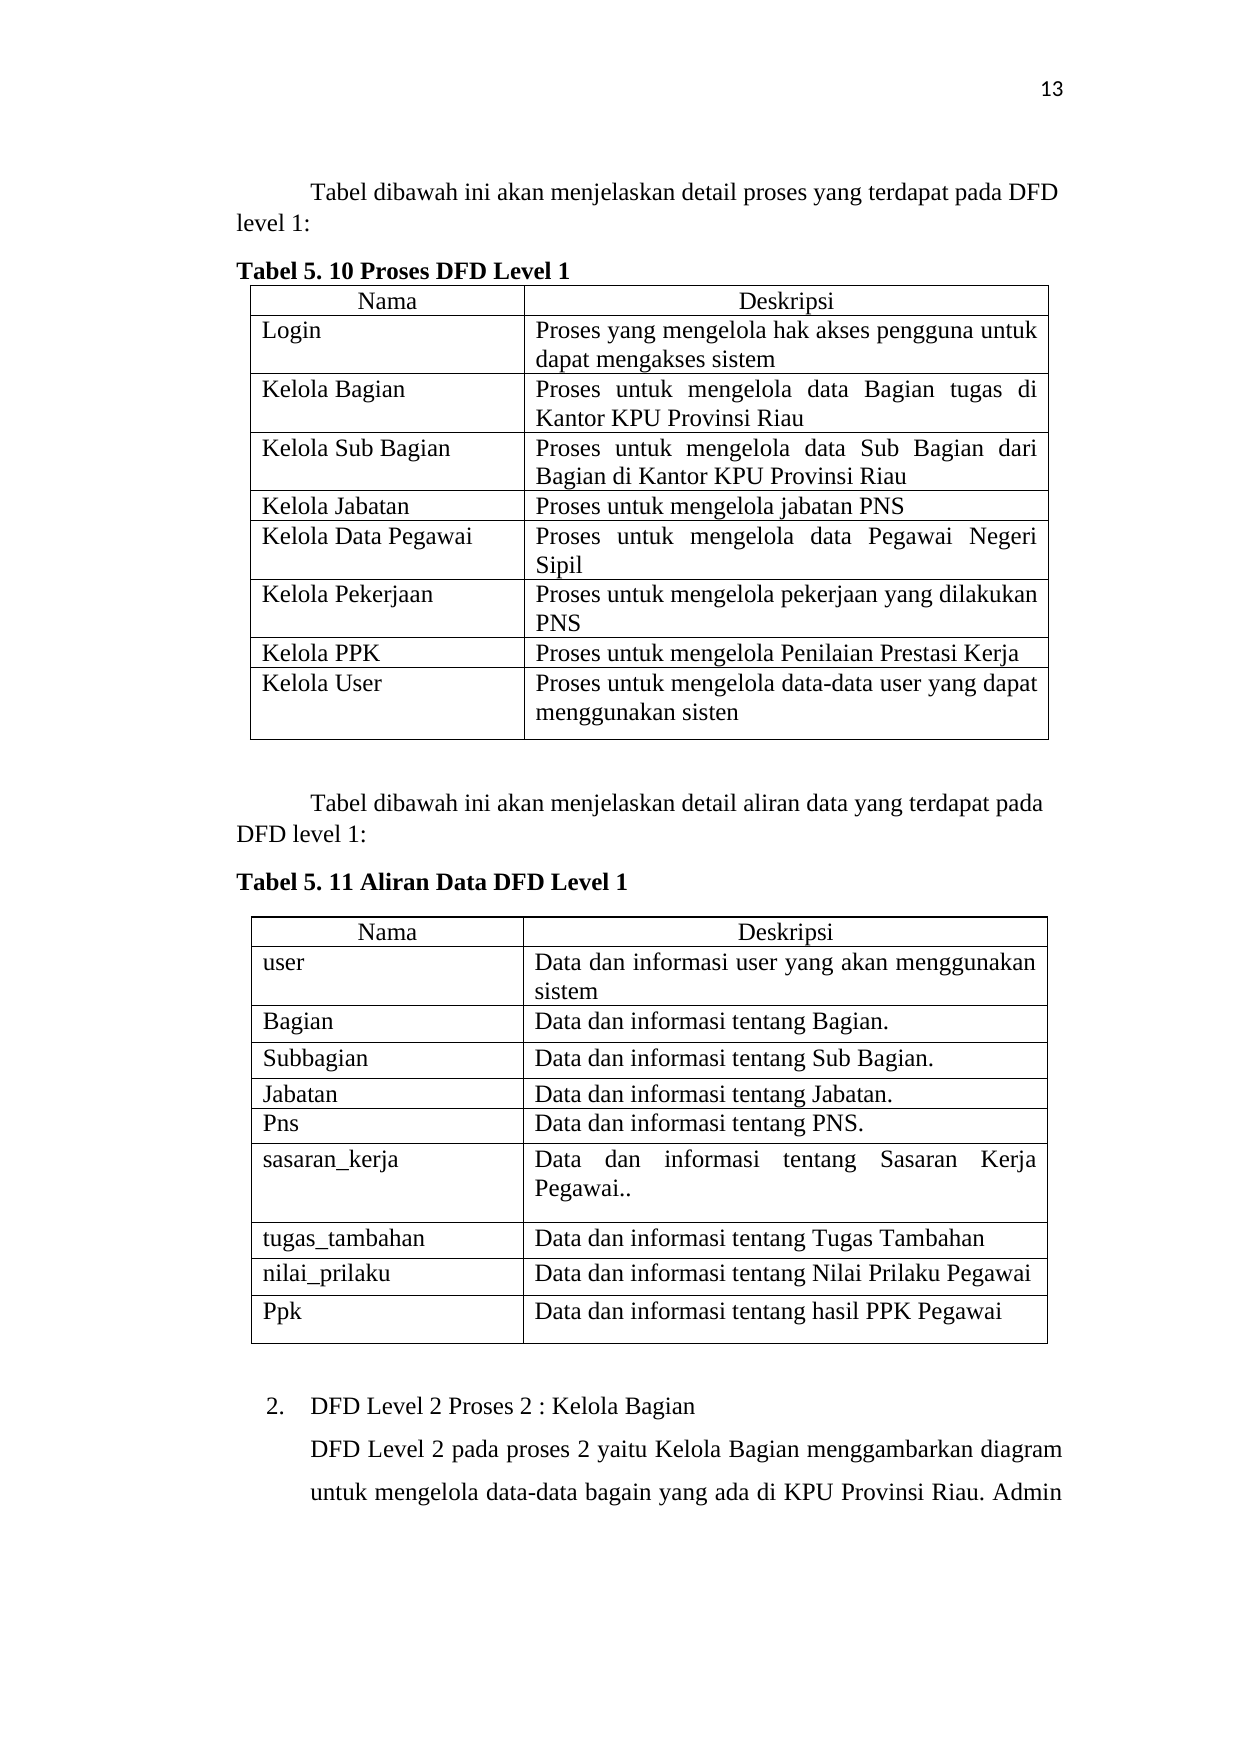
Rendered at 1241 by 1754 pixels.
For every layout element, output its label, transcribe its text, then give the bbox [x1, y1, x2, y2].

table_cell Data dan informasi tentang PNS. [524, 1109, 1047, 1143]
table_cell Proses untuk mengelola Penilaian Prestasi Kerja [525, 638, 1048, 667]
table_cell Proses untuk mengelola data Pegawai Negeri Sipil [525, 521, 1048, 578]
list DFD Level 2 Proses 2 : Kelola Bagian [266, 1391, 1063, 1420]
table_cell Data dan informasi tentang Tugas Tambahan [524, 1223, 1047, 1257]
table_cell nilai_prilaku [252, 1259, 523, 1295]
table_cell Pns [252, 1109, 523, 1143]
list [310, 1434, 1063, 1506]
table_cell Kelola Bagian [251, 374, 524, 432]
table_cell Login [251, 316, 524, 373]
table_cell Kelola Jabatan [251, 491, 524, 520]
table_cell Bagian [252, 1006, 523, 1042]
table_cell Proses untuk mengelola data Sub Bagian dari Bagian di Kantor KPU Provinsi Riau [525, 433, 1048, 490]
table_cell Data dan informasi tentang Sasaran Kerja Pegawai.. [524, 1144, 1047, 1222]
table_cell Proses untuk mengelola data-data user yang dapat menggunakan sisten [525, 668, 1048, 739]
table_cell Ppk [252, 1296, 523, 1343]
table_header Deskripsi [525, 286, 1048, 314]
table_cell Kelola Pekerjaan [251, 580, 524, 637]
table_cell Data dan informasi tentang Nilai Prilaku Pegawai [524, 1259, 1047, 1295]
table_cell user [252, 947, 523, 1005]
table_cell Kelola Sub Bagian [251, 433, 524, 490]
table_cell Kelola PPK [251, 638, 524, 667]
table_cell Jabatan [252, 1079, 523, 1107]
table_cell Proses untuk mengelola jabatan PNS [525, 491, 1048, 520]
table_header Deskripsi [524, 918, 1047, 946]
table_cell Proses yang mengelola hak akses pengguna untuk dapat mengakses sistem [525, 316, 1048, 373]
table_cell Data dan informasi tentang hasil PPK Pegawai [524, 1296, 1047, 1343]
table_cell Kelola Data Pegawai [251, 521, 524, 578]
table_cell Kelola User [251, 668, 524, 739]
table_cell Data dan informasi tentang Bagian. [524, 1006, 1047, 1042]
table_cell Data dan informasi tentang Jabatan. [524, 1079, 1047, 1107]
table_cell Proses untuk mengelola data Bagian tugas di Kantor KPU Provinsi Riau [525, 374, 1048, 432]
table_cell Proses untuk mengelola pekerjaan yang dilakukan PNS [525, 580, 1048, 637]
table_cell Data dan informasi user yang akan menggunakan sistem [524, 947, 1047, 1005]
table_cell Data dan informasi tentang Sub Bagian. [524, 1043, 1047, 1078]
table_cell Subbagian [252, 1043, 523, 1078]
text Tabel dibawah ini akan menjelaskan detail aliran data yang terdapat pada DFD level 1: [236, 788, 1063, 848]
table_header Nama [252, 918, 523, 946]
table_cell sasaran_kerja [252, 1144, 523, 1222]
text Tabel 5. 11 Aliran Data DFD Level 1 [236, 867, 1063, 896]
text Tabel dibawah ini akan menjelaskan detail proses yang terdapat pada DFD level 1: [236, 177, 1063, 237]
table_cell tugas_tambahan [252, 1223, 523, 1257]
text Tabel 5. 10 Proses DFD Level 1 [236, 256, 1063, 285]
table_header Nama [251, 286, 524, 314]
